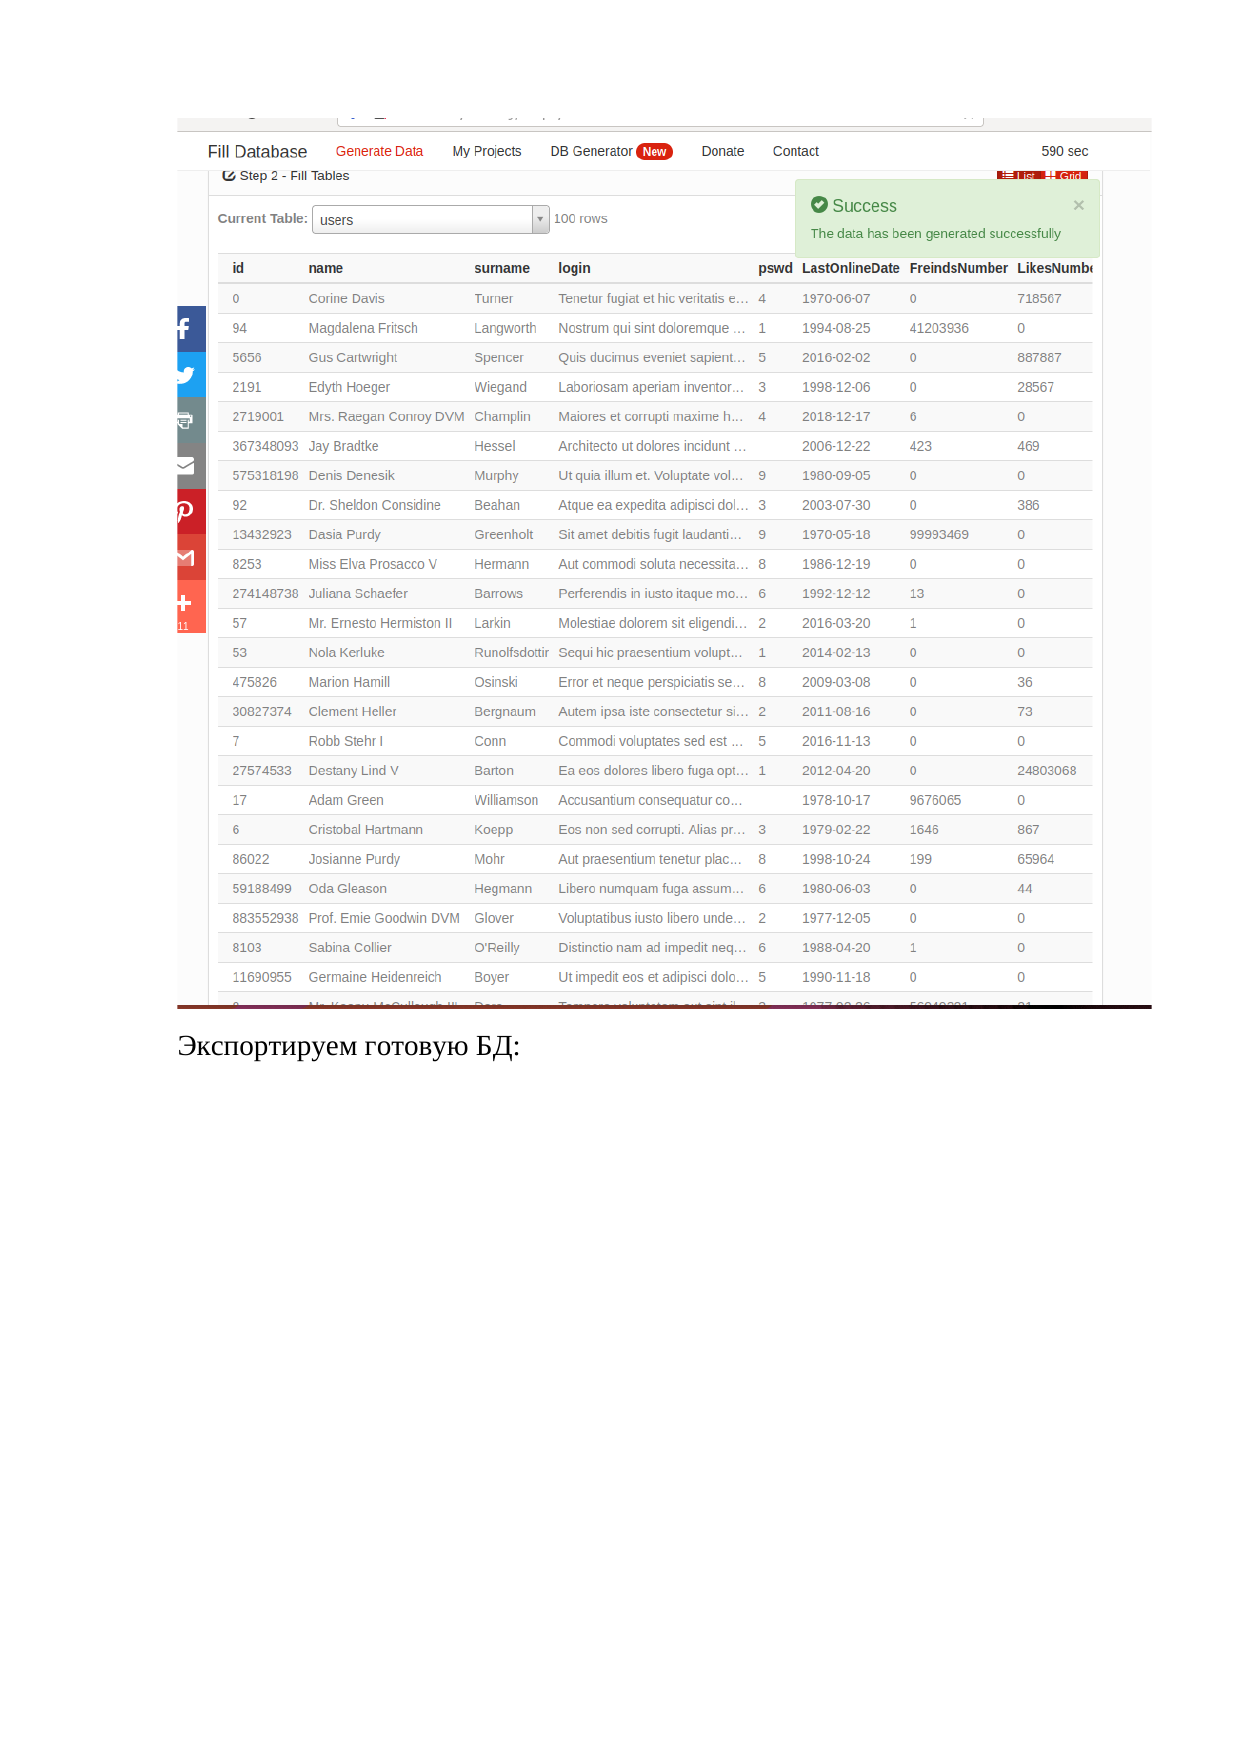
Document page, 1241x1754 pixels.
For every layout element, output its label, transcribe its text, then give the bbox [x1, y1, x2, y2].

picture [177, 118, 1152, 1009]
text Экспортируем готовую БД: [177, 1028, 1152, 1061]
